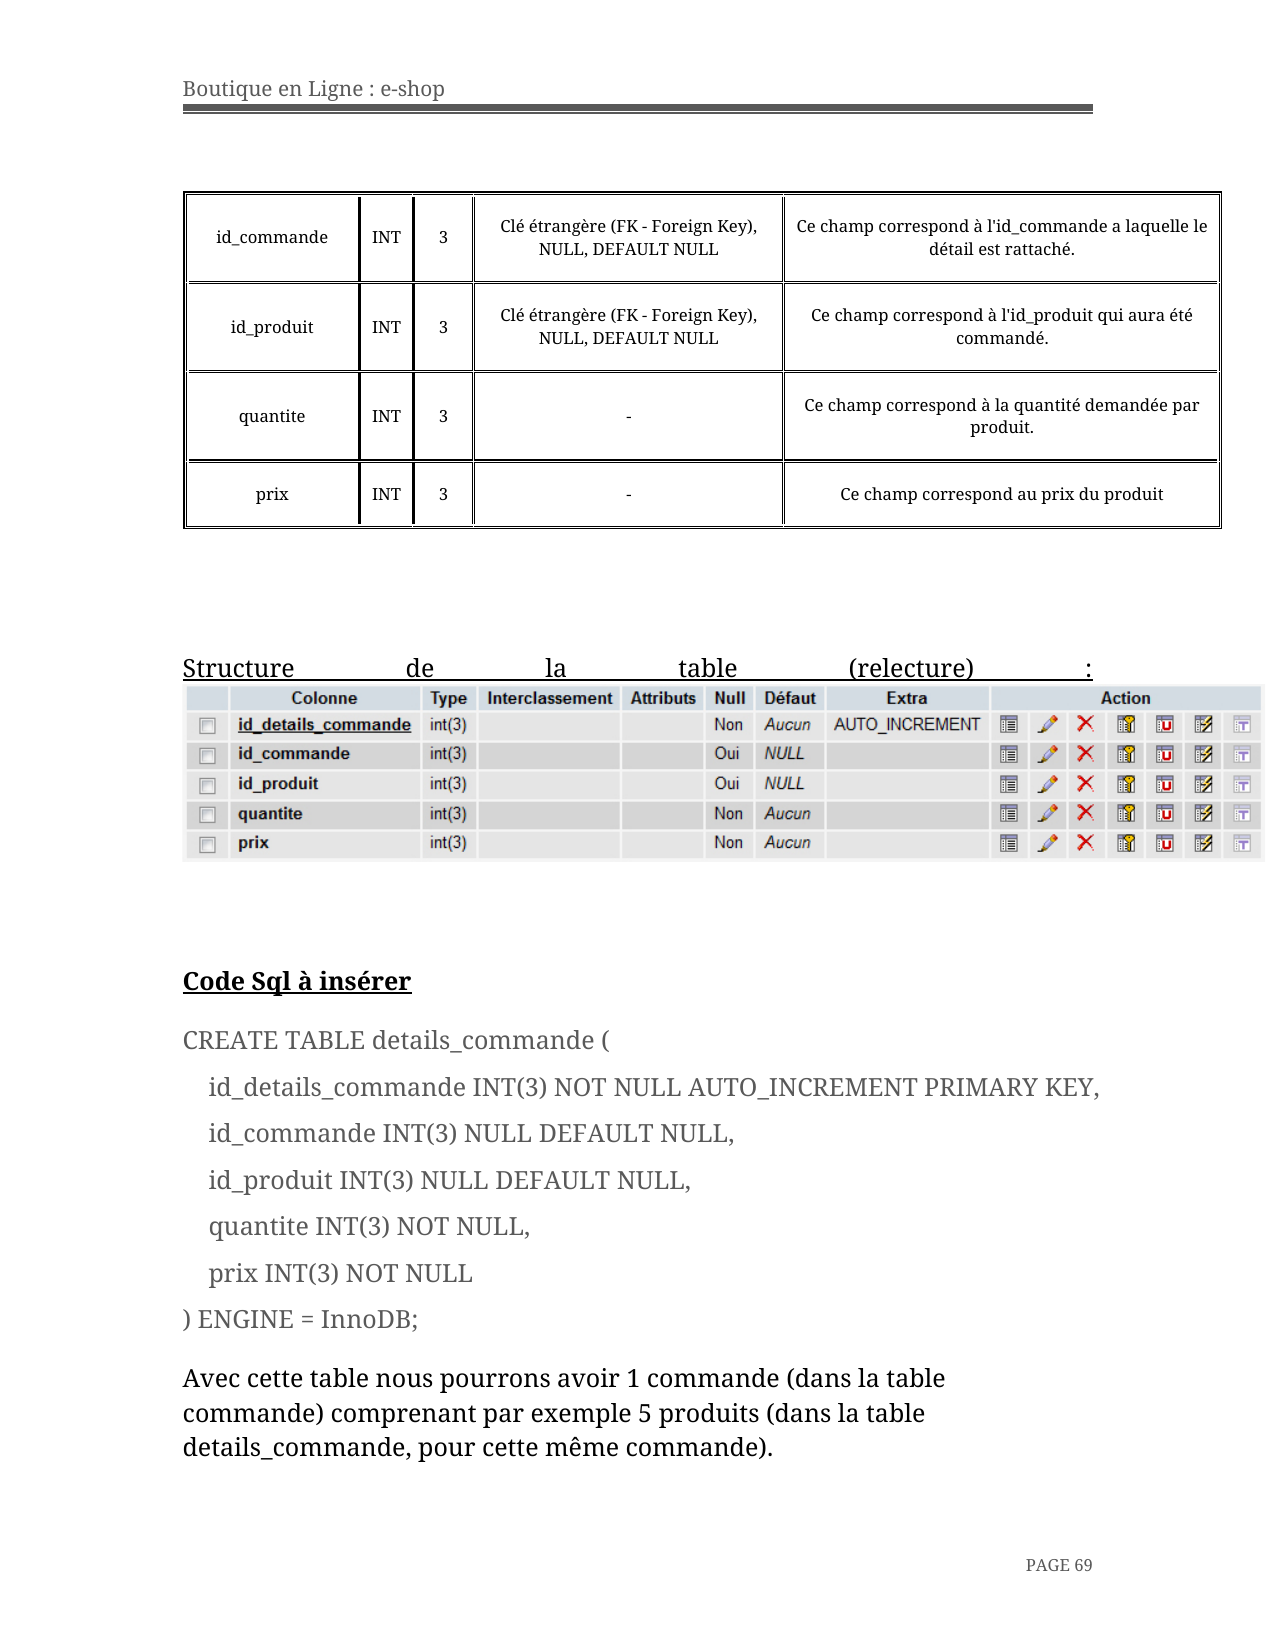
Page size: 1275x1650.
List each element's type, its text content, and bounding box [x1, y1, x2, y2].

table_cell quantite [185, 370, 359, 459]
table_cell 3 [415, 373, 472, 459]
table_cell 3 [413, 195, 473, 281]
table_cell INT [359, 193, 413, 281]
table_header CREATE TABLE details_commande ( id_details_commande INT(3) NOT NULL AUTO_INCREMENT PRIMARY KEY, id_commande INT(3) NULL DEFAULT NULL, id_produit INT(3) NULL DEFAULT NULL, quantite INT(3) NOT NULL, prix INT(3) NOT NULL ) ENGINE = InnoDB; [183, 1010, 1275, 1349]
table_cell Clé étrangère (FK - Foreign Key), NULL, DEFAULT NULL [475, 284, 782, 370]
table_cell Ce champ correspond à la quantité demandée par produit. [784, 370, 1220, 459]
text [182, 1361, 1093, 1497]
table_cell INT [359, 463, 413, 526]
table_cell prix [187, 459, 359, 526]
table_cell Ce champ correspond à l'id_produit qui aura été commandé. [784, 281, 1220, 370]
table_cell Ce champ correspond au prix du produit [784, 459, 1219, 526]
table_cell Ce champ correspond à l'id_commande a laquelle le détail est rattaché. [784, 195, 1219, 281]
table_cell - [474, 463, 784, 526]
table_cell 3 [415, 284, 472, 370]
table_cell INT [361, 373, 412, 459]
table_cell - [475, 373, 782, 459]
table_cell Clé étrangère (FK - Foreign Key), NULL, DEFAULT NULL [474, 195, 784, 281]
table_cell id_commande [187, 195, 359, 281]
table_cell 3 [413, 463, 473, 526]
picture [182, 684, 1266, 862]
text Structure de la table (relecture) : Code Sql à insérer [182, 862, 1093, 998]
table_cell id_produit [185, 281, 359, 370]
table_cell INT [361, 284, 412, 370]
